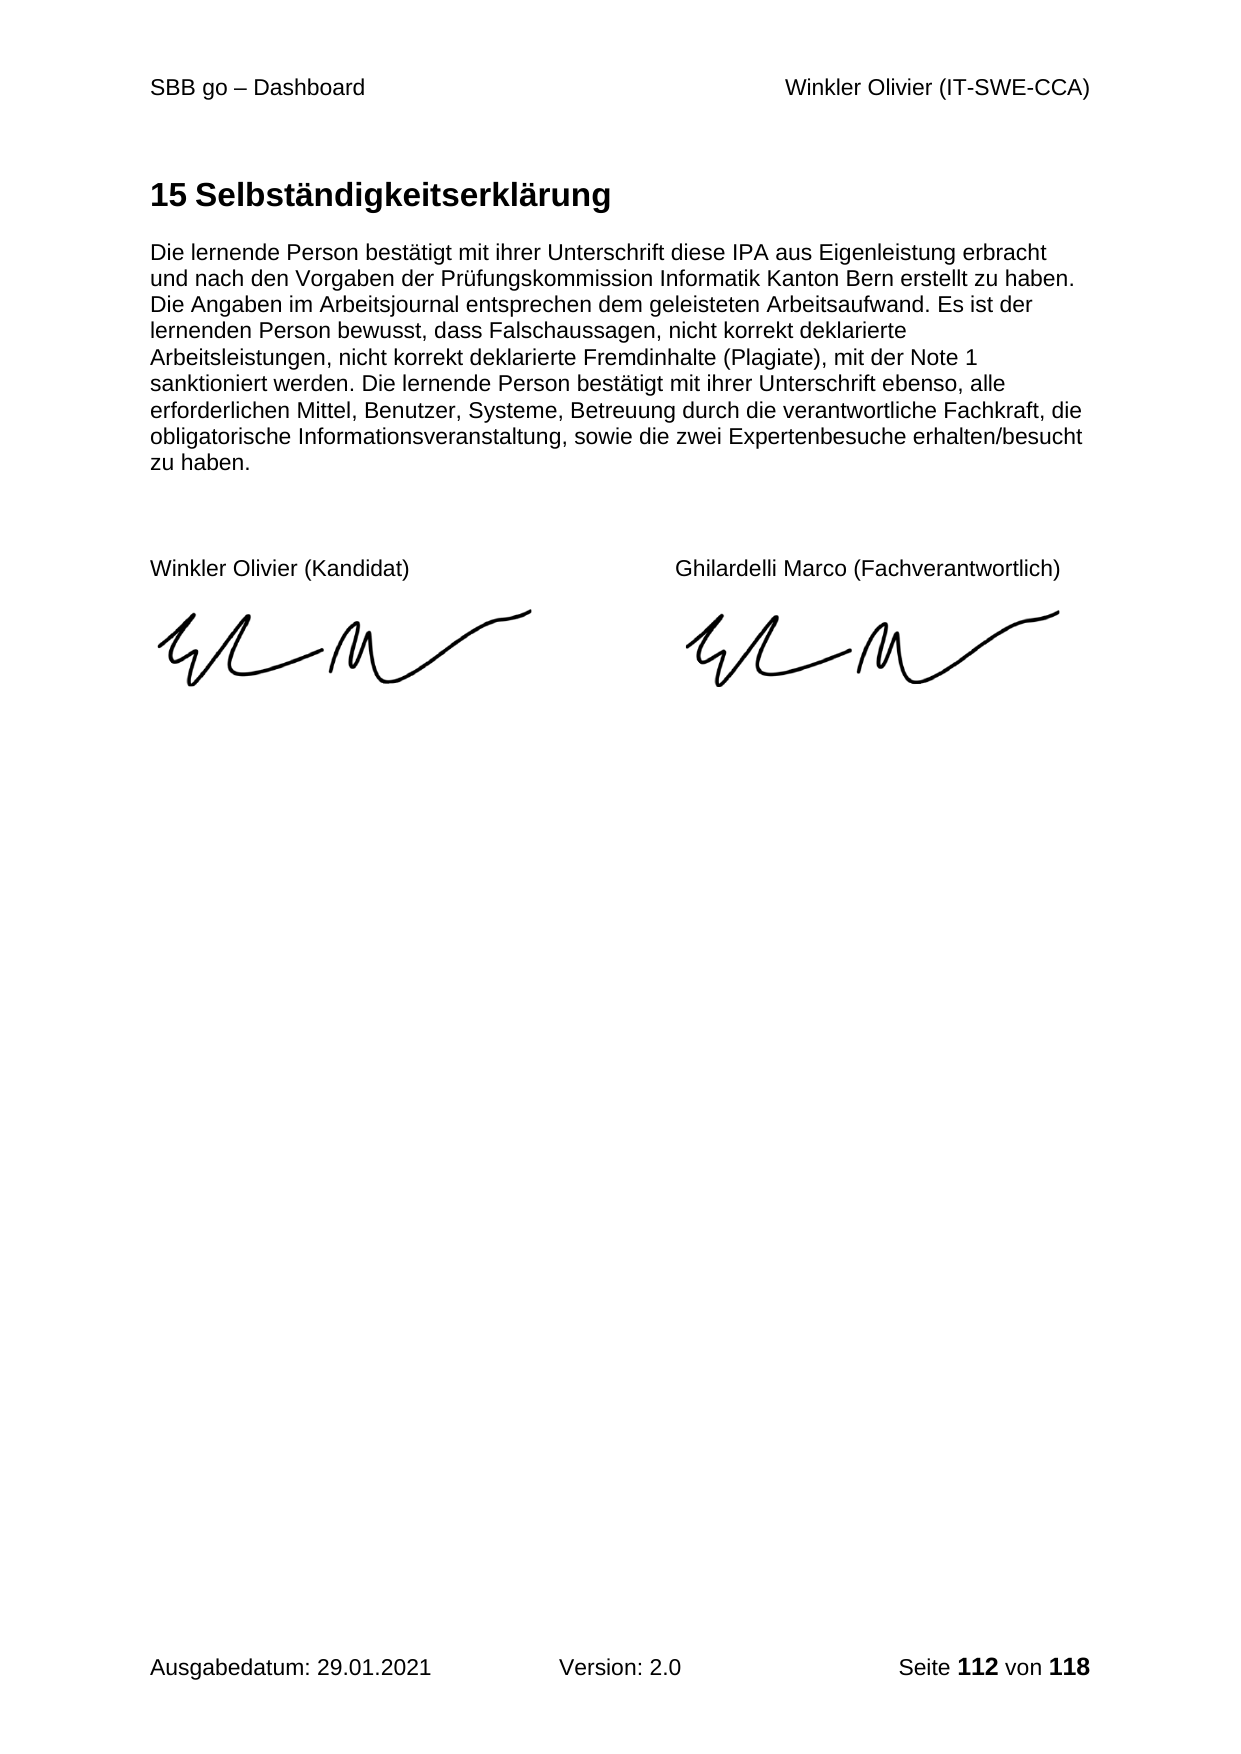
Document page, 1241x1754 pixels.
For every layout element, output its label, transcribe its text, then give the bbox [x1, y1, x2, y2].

text Winkler Olivier (Kandidat) Ghilardelli Marco (Fachverantwortlich) [150, 555, 1090, 581]
picture [156, 609, 532, 686]
picture [684, 609, 1060, 687]
subtitle Selbständigkeitserklärung [150, 175, 1090, 213]
text Die lernende Person bestätigt mit ihrer Unterschrift diese IPA aus Eigenleistung erbracht und nach den Vorgaben der Prüfungskommission Informatik Kanton Bern erstellt zu haben. Die Angaben im Arbeitsjournal entsprechen dem geleisteten Arbeitsaufwand. Es ist der lernenden Person bewusst, dass Falschaussagen, nicht korrekt deklarierte Arbeitsleistungen, nicht korrekt deklarierte Fremdinhalte (Plagiate), mit der Note 1 sanktioniert werden. Die lernende Person bestätigt mit ihrer Unterschrift ebenso, alle erforderlichen Mittel, Benutzer, Systeme, Betreuung durch die verantwortliche Fachkraft, die obligatorische Informationsveranstaltung, sowie die zwei Expertenbesuche erhalten/besucht zu haben. [150, 238, 1090, 476]
